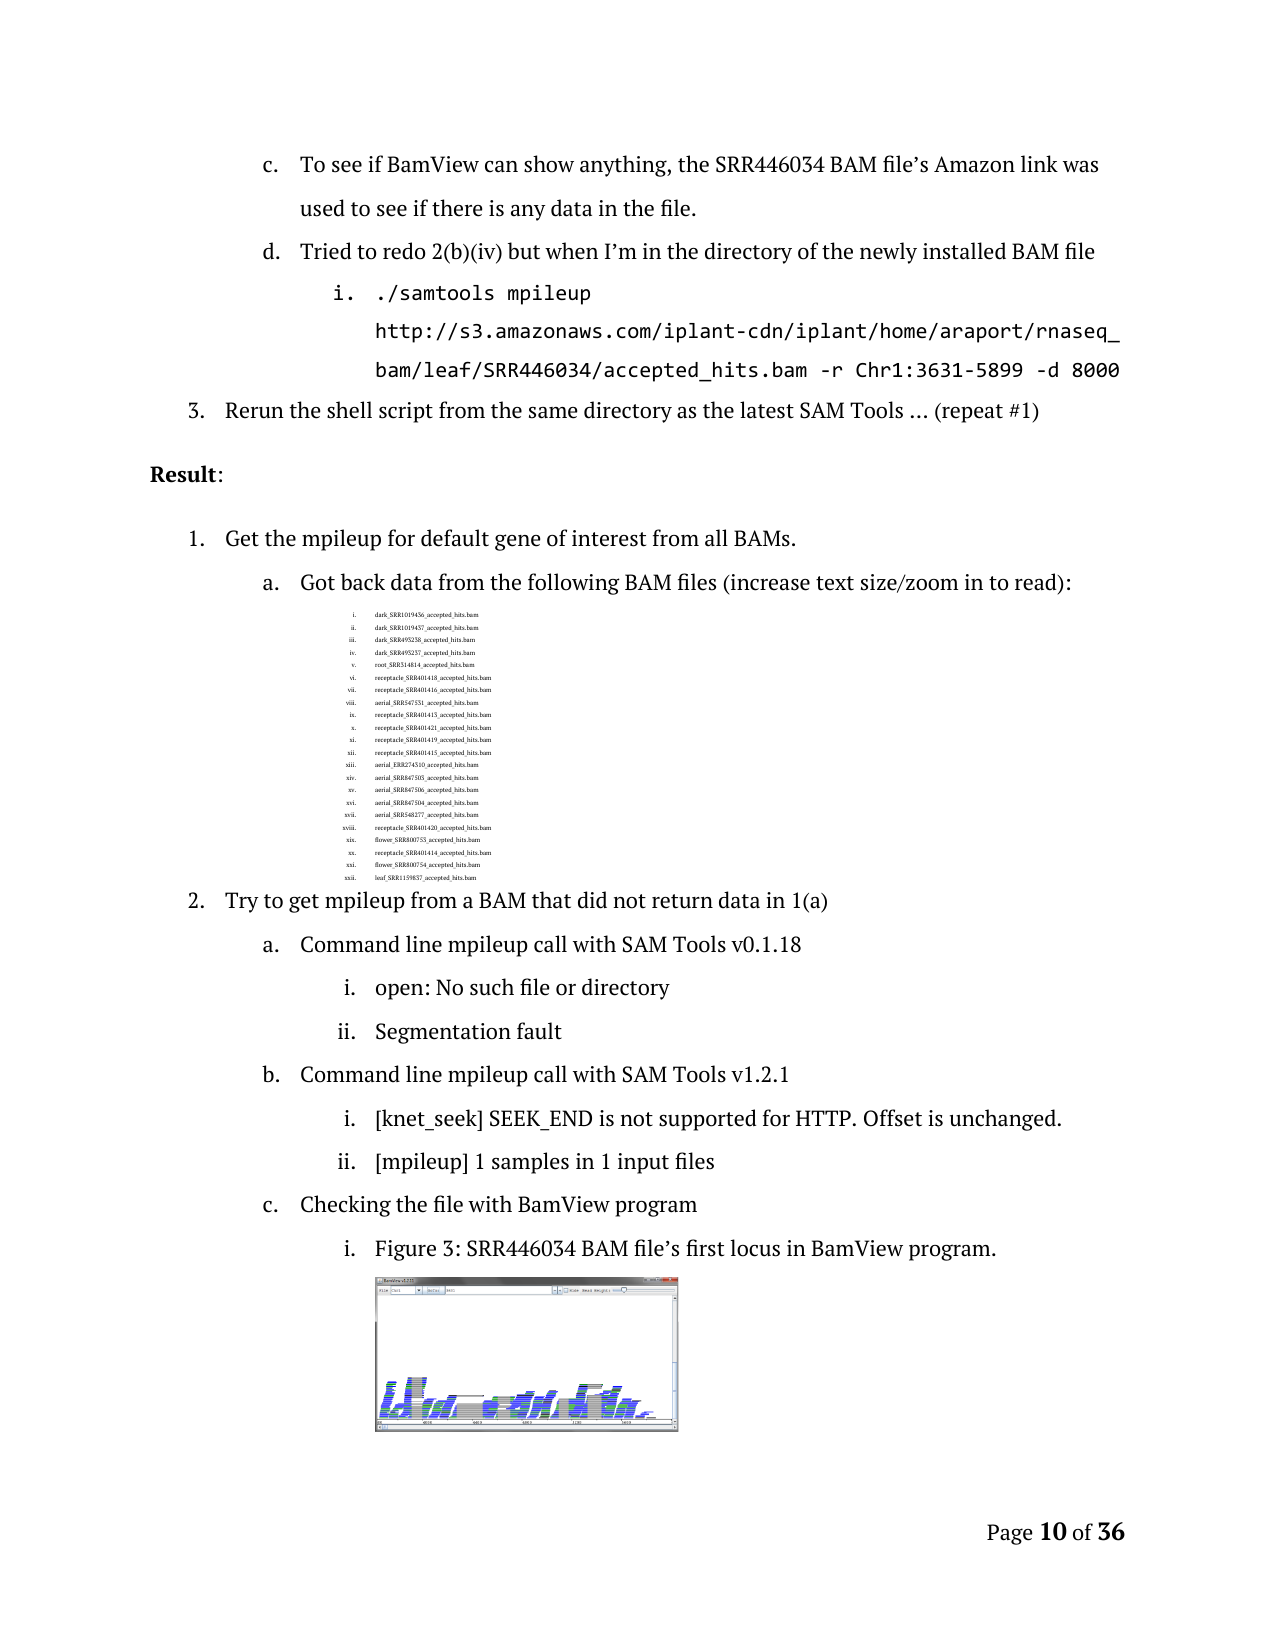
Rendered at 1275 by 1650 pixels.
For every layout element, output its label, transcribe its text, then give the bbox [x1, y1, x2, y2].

list Try to get mpileup from a BAM that did not return data in 1(a) [187, 886, 1125, 915]
list Tried to redo 2(b)(iv) but when I’m in the directory of the newly installed BAM file [262, 237, 1125, 266]
list [knet_seek] SEEK_END is not supported for HTTP. Offset is unchanged. [356, 1103, 1125, 1132]
list Checking the file with BamView program [262, 1190, 1125, 1219]
list Command line mpileup call with SAM Tools v0.1.18 [262, 929, 1125, 958]
list Command line mpileup call with SAM Tools v1.2.1 [262, 1060, 1125, 1089]
list Get the mpileup for default gene of interest from all BAMs. [187, 524, 1125, 553]
list [mpileup] 1 samples in 1 input files [356, 1147, 1125, 1176]
list open: No such file or directory [356, 973, 1125, 1002]
list Got back data from the following BAM files (increase text size/zoom in to read): [262, 568, 1125, 597]
picture [375, 1277, 679, 1432]
list Segmentation fault [356, 1016, 1125, 1045]
list ./samtools mpileup http://s3.amazonaws.com/iplant-cdn/iplant/home/araport/rnaseq_bam/leaf/SRR446034/accepted_hits.bam -r Chr1:3631-5899 -d 8000 [356, 280, 1125, 383]
text Result: [150, 460, 1125, 489]
list To see if BamView can show anything, the SRR446034 BAM file’s Amazon link was used to see if there is any data in the file. [262, 150, 1125, 222]
list Rerun the shell script from the same directory as the latest SAM Tools … (repeat #1) [187, 396, 1125, 424]
